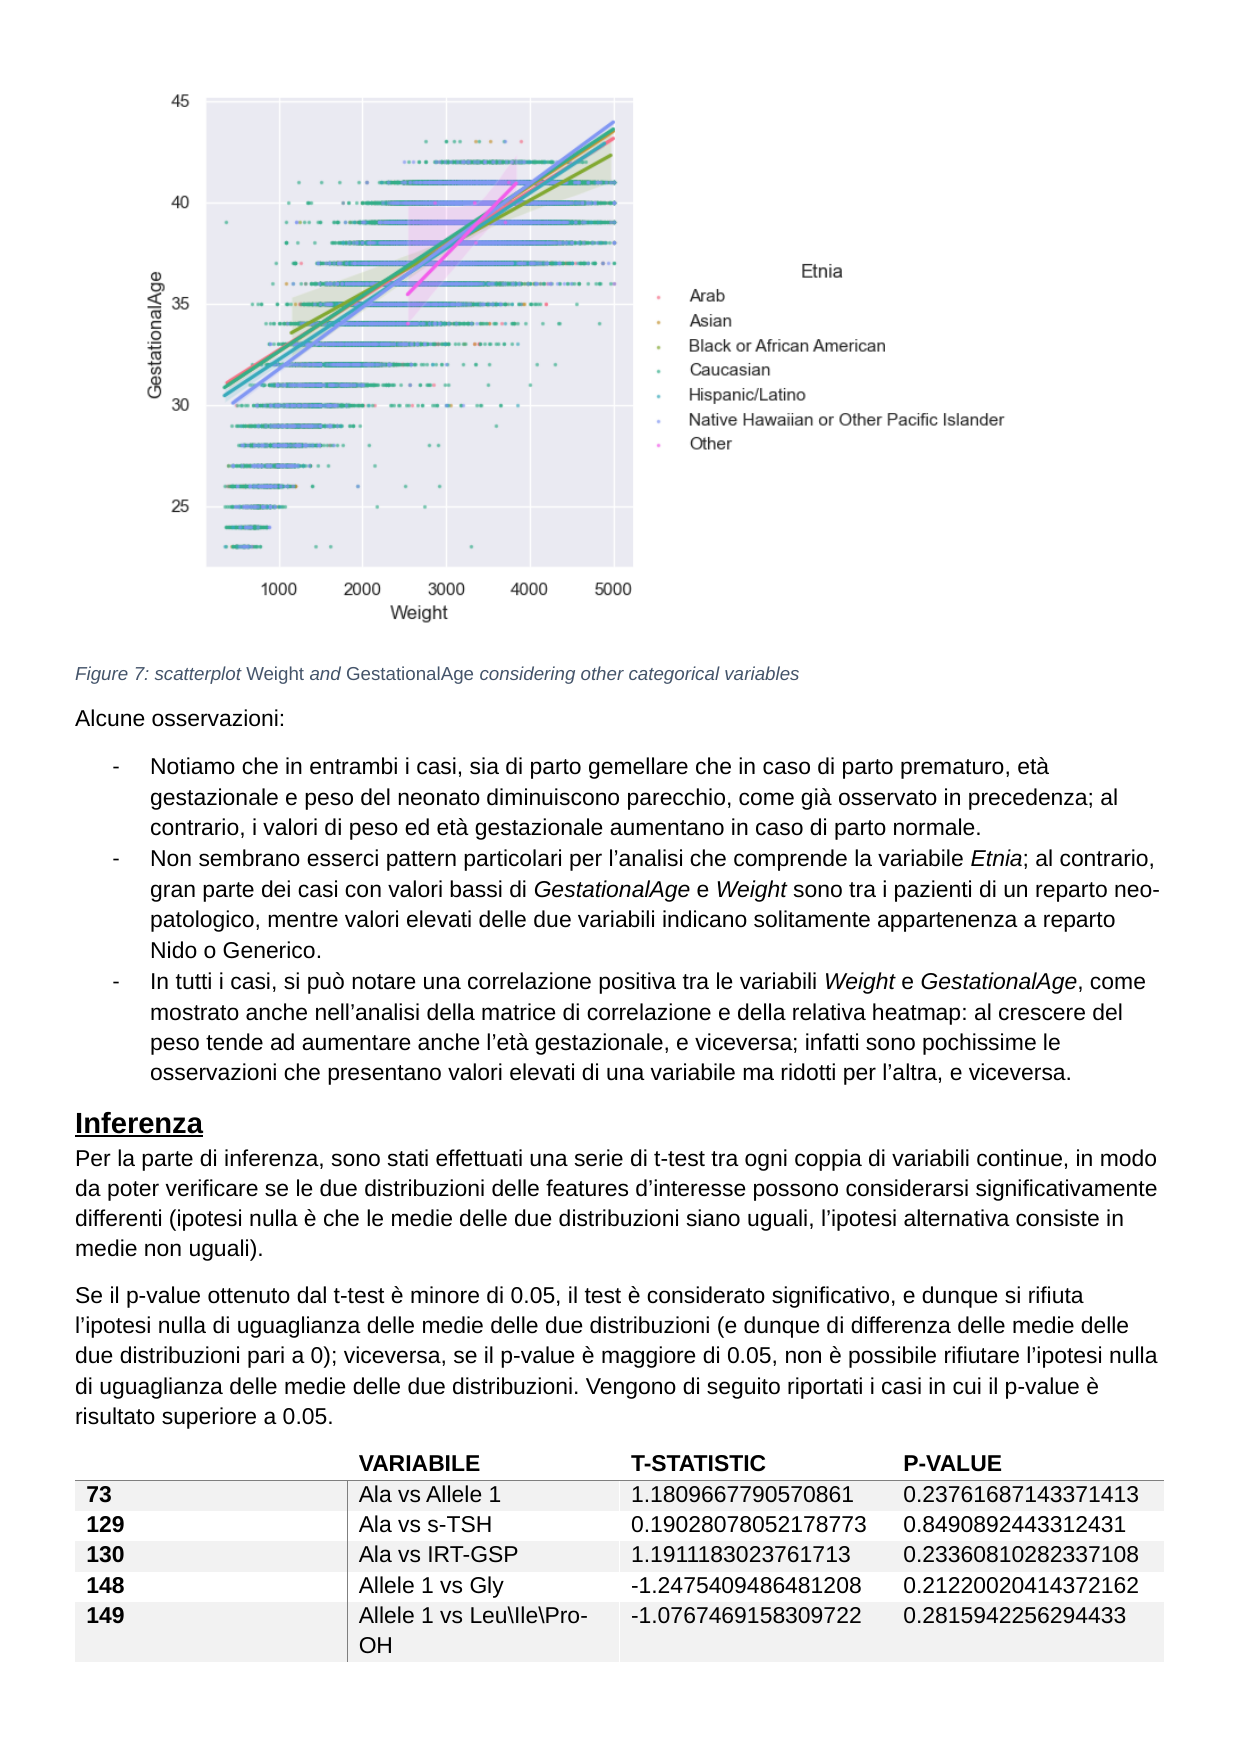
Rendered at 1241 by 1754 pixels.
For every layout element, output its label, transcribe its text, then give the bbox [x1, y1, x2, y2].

text Figure 7: scatterplot Weight and GestationalAge considering other categorical variables [75, 663, 1165, 684]
subtitle Inferenza [75, 1106, 1165, 1139]
list Non sembrano esserci pattern particolari per l’analisi che comprende la variabile Etnia; al contrario, gran parte dei casi con valori bassi di GestationalAge e Weight sono tra i pazienti di un reparto neo-patologico, mentre valori elevati delle due variabili indicano solitamente appartenenza a reparto Nido o Generico. [112, 844, 1165, 963]
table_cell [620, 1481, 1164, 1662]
list In tutti i casi, si può notare una correlazione positiva tra le variabili Weight e GestationalAge, come mostrato anche nell’analisi della matrice di correlazione e della relativa heatmap: al crescere del peso tende ad aumentare anche l’età gestazionale, e viceversa; infatti sono pochissime le osservazioni che presentano valori elevati di una variabile ma ridotti per l’altra, e viceversa. [112, 967, 1165, 1085]
list Notiamo che in entrambi i casi, sia di parto gemellare che in caso di parto prematuro, età gestazionale e peso del neonato diminuiscono parecchio, come già osservato in precedenza; al contrario, i valori di peso ed età gestazionale aumentano in caso di parto normale. [112, 752, 1165, 840]
text Per la parte di inferenza, sono stati effettuati una serie di t-test tra ogni coppia di variabili continue, in modo da poter verificare se le due distribuzioni delle features d’interesse possono considerarsi significativamente differenti (ipotesi nulla è che le medie delle due distribuzioni siano uguali, l’ipotesi alternativa consiste in medie non uguali). [75, 1144, 1165, 1261]
text Se il p-value ottenuto dal t-test è minore di 0.05, il test è considerato significativo, e dunque si rifiuta l’ipotesi nulla di uguaglianza delle medie delle due distribuzioni (e dunque di differenza delle medie delle due distribuzioni pari a 0); viceversa, se il p-value è maggiore di 0.05, non è possibile rifiutare l’ipotesi nulla di uguaglianza delle medie delle due distribuzioni. Vengono di seguito riportati i casi in cui il p-value è risultato superiore a 0.05. [75, 1282, 1165, 1429]
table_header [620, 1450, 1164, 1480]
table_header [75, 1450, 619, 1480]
picture [75, 75, 1020, 643]
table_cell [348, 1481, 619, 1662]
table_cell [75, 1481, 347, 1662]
text Alcune osservazioni: [75, 705, 1165, 731]
